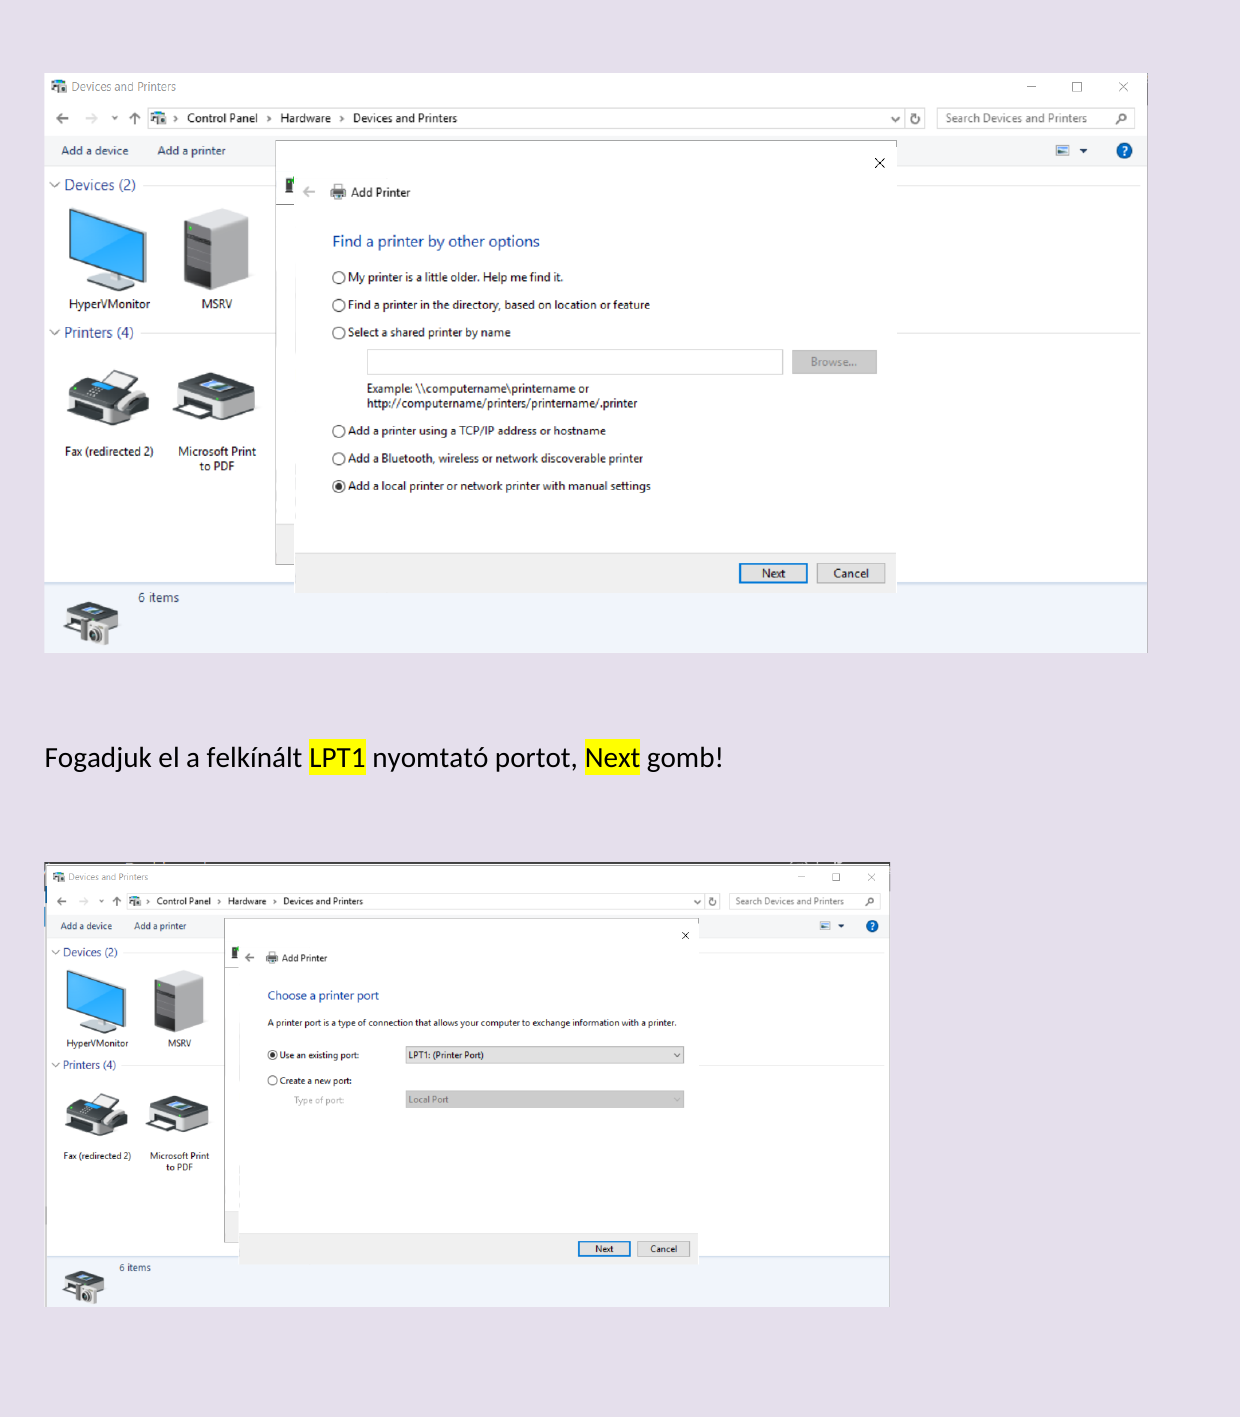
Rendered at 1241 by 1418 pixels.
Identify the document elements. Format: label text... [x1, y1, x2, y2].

text Fogadjuk el a felkínált LPT1 nyomtató portot, Next gomb! [44, 739, 309, 775]
text Fogadjuk el a felkínált LPT1 nyomtató portot, Next gomb! [366, 739, 585, 775]
picture [44, 862, 891, 1307]
text Fogadjuk el a felkínált LPT1 nyomtató portot, Next gomb! [640, 739, 1196, 775]
picture [44, 73, 1148, 653]
